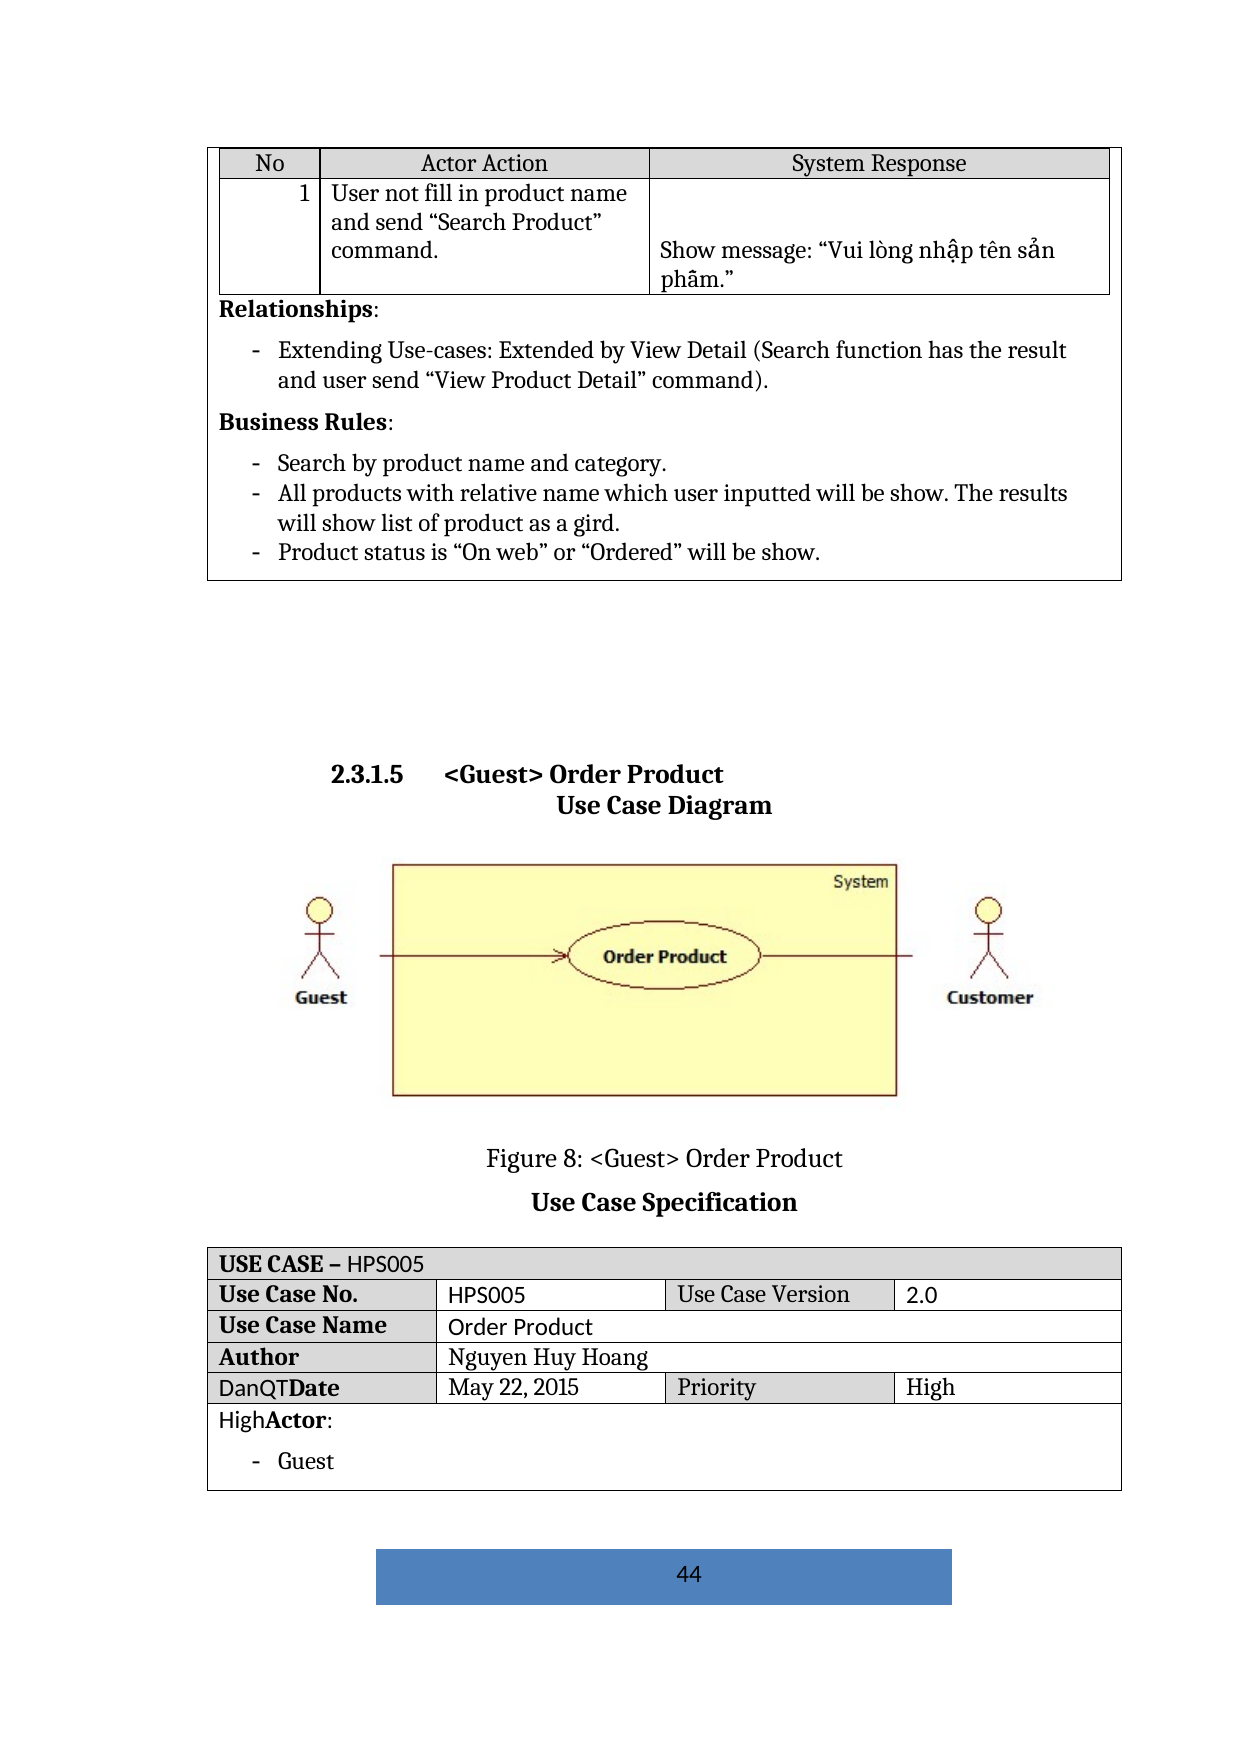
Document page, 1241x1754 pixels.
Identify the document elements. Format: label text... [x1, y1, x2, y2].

table_cell Use Case Version [666, 1280, 894, 1310]
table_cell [208, 148, 1121, 580]
subtitle <Guest> Order Product [331, 759, 1122, 790]
picture [230, 833, 1099, 1128]
text Use Case Specification [207, 1187, 1122, 1218]
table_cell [208, 1404, 1121, 1490]
table_cell Date [208, 1373, 436, 1403]
table_cell Priority [666, 1373, 894, 1403]
table_header USE CASE – [208, 1248, 1121, 1279]
text Use Case Diagram [207, 790, 1122, 821]
text Figure 8: <Guest> Order Product [207, 1143, 1122, 1175]
table_cell [437, 1311, 1121, 1342]
table_cell Use Case Name [208, 1311, 436, 1342]
table_cell Author [208, 1343, 436, 1372]
table_cell Use Case No. [208, 1280, 436, 1310]
